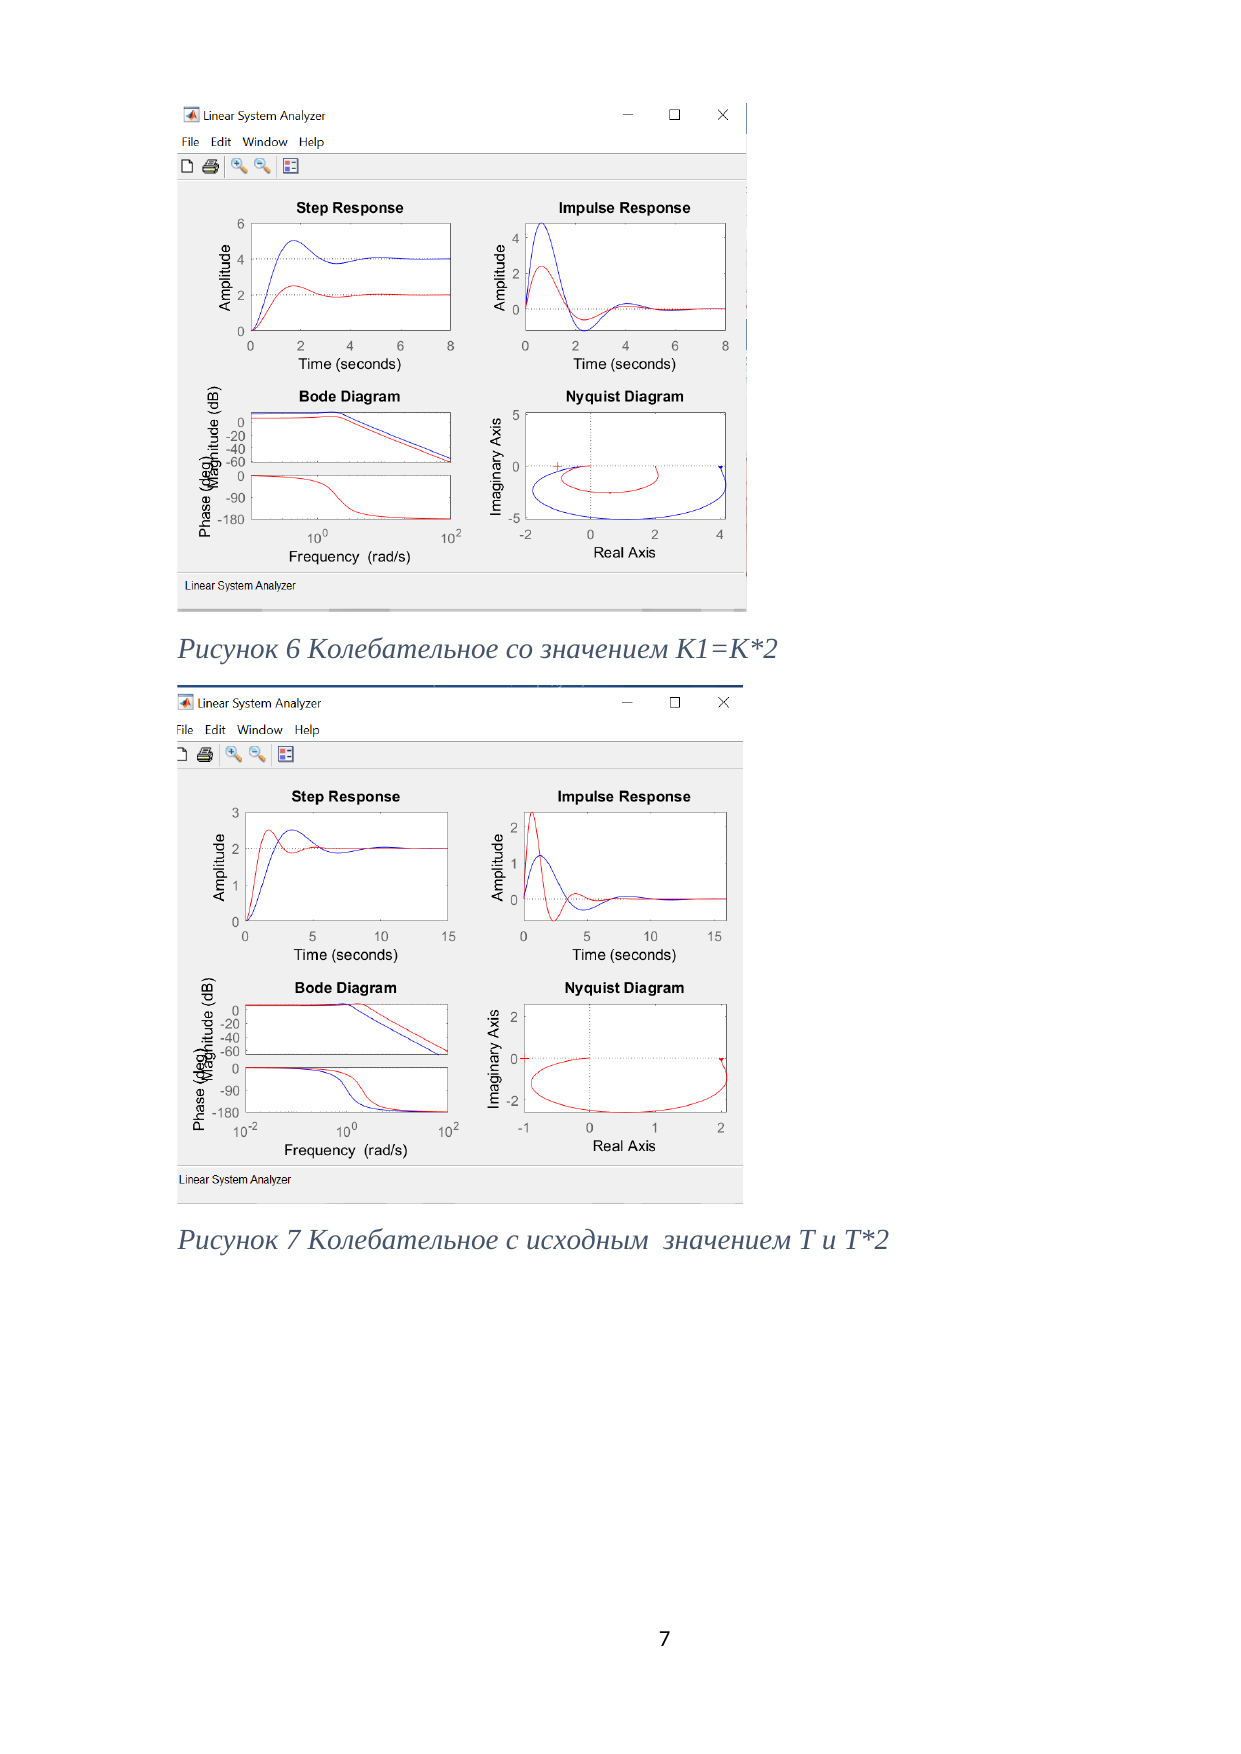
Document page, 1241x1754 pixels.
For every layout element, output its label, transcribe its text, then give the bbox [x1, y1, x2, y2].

text Рисунок 6 Колебательное со значением К1=К*2 [177, 631, 1152, 664]
picture [177, 685, 743, 1204]
text Рисунок 7 Колебательное с исходным значением Т и Т*2 [177, 1222, 1152, 1256]
picture [177, 103, 747, 612]
